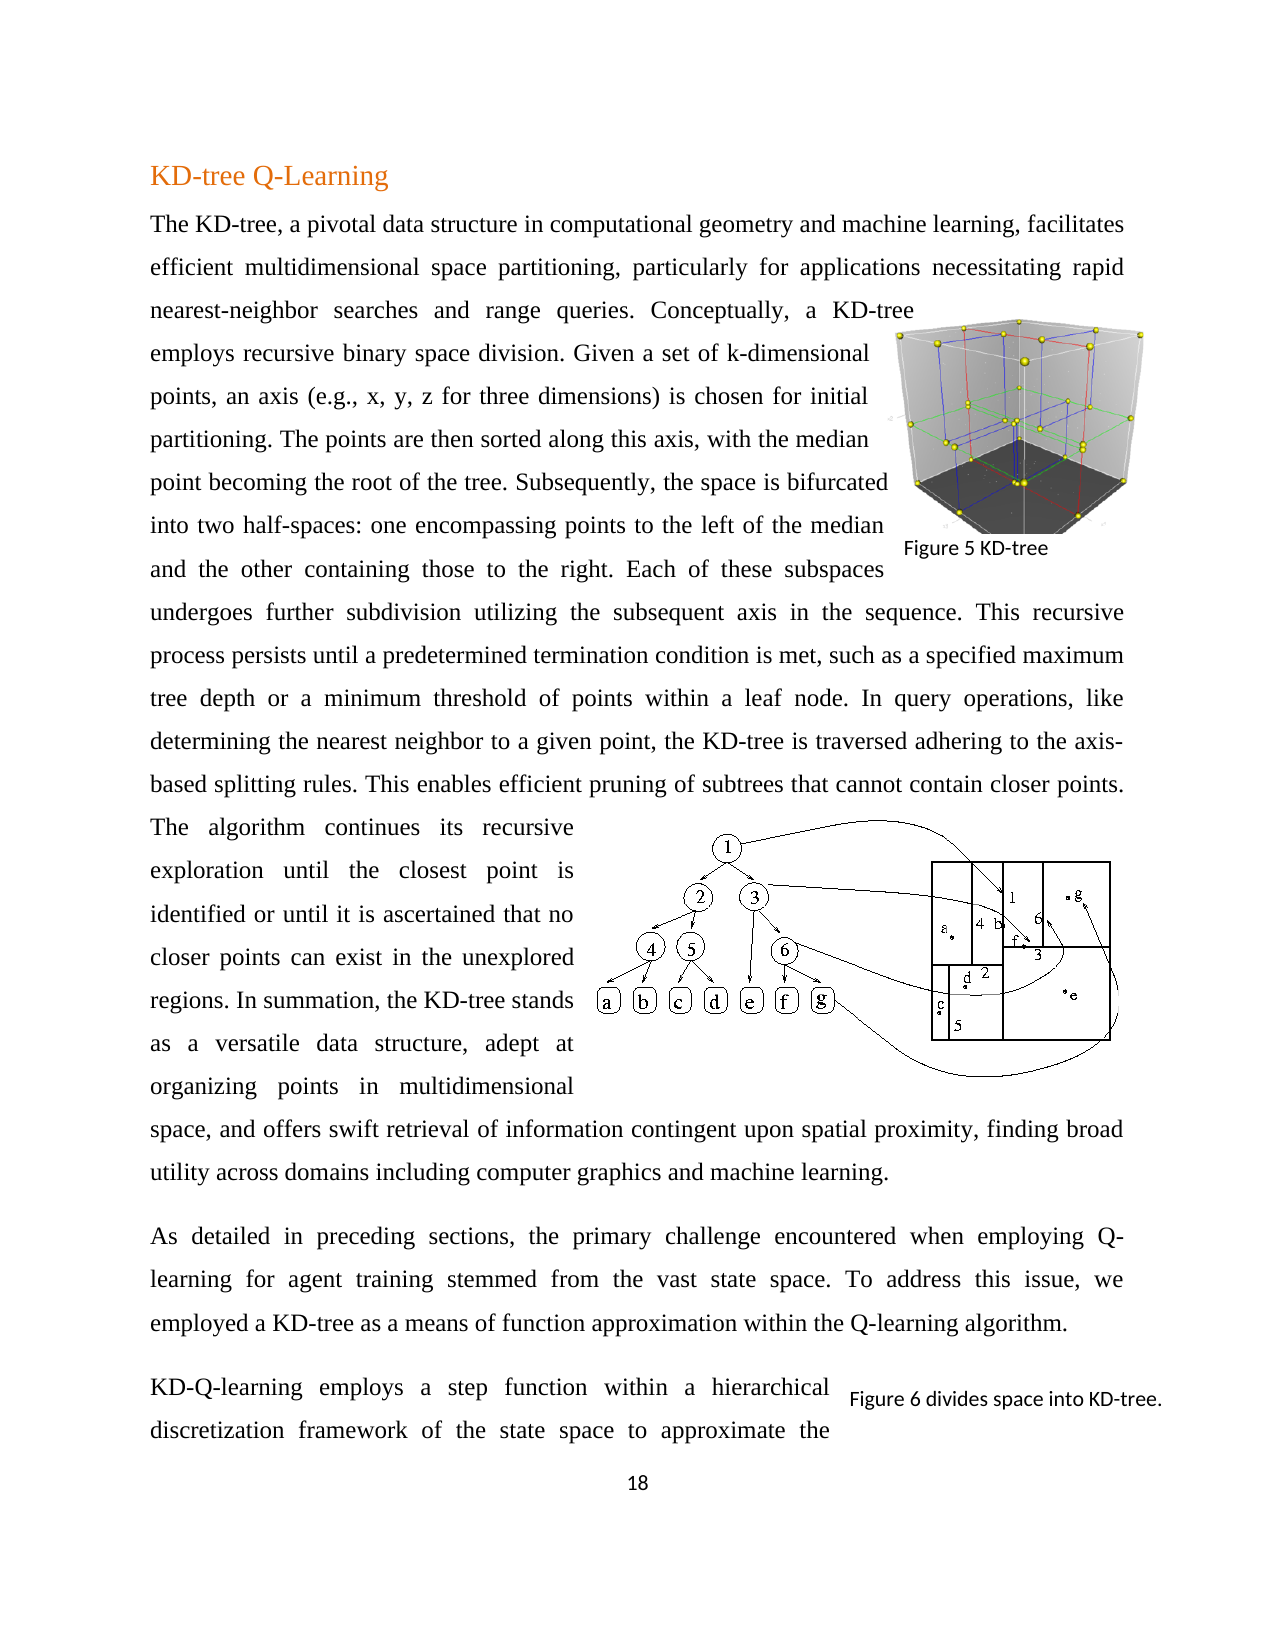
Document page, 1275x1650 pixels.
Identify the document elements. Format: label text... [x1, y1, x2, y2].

text The KD-tree, a pivotal data structure in computational geometry and machine learning, facilitates efficient multidimensional space partitioning, particularly for applications necessitating rapid nearest-neighbor searches and range queries. Conceptually, a KD-tree employs recursive binary space division. Given a set of k-dimensional points, an axis (e.g., x, y, z for three dimensions) is chosen for initial partitioning. The points are then sorted along this axis, with the median point becoming the root of the tree. Subsequently, the space is bifurcated into two half-spaces: one encompassing points to the left of the median and the other containing those to the right. Each of these subspaces undergoes further subdivision utilizing the subsequent axis in the sequence. This recursive process persists until a predetermined termination condition is met, such as a specified maximum tree depth or a minimum threshold of points within a leaf node. In query operations, like determining the nearest neighbor to a given point, the KD-tree is traversed adhering to the axis-based splitting rules. This enables efficient pruning of subtrees that cannot contain closer points. The algorithm continues its recursive exploration until the closest point is identified or until it is ascertained that no closer points can exist in the unexplored regions. In summation, the KD-tree stands as a versatile data structure, adept at organizing points in multidimensional space, and offers swift retrieval of information contingent upon spatial proximity, finding broad utility across domains including computer graphics and machine learning. [150, 209, 1125, 1186]
picture [593, 815, 1118, 1081]
subtitle KD-tree Q-Learning [150, 158, 1125, 192]
text As detailed in preceding sections, the primary challenge encountered when employing Q-learning for agent training stemmed from the vast state space. To address this issue, we employed a KD-tree as a means of function approximation within the Q-learning algorithm. [150, 1221, 1125, 1336]
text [150, 1372, 1125, 1443]
picture [887, 319, 1144, 537]
